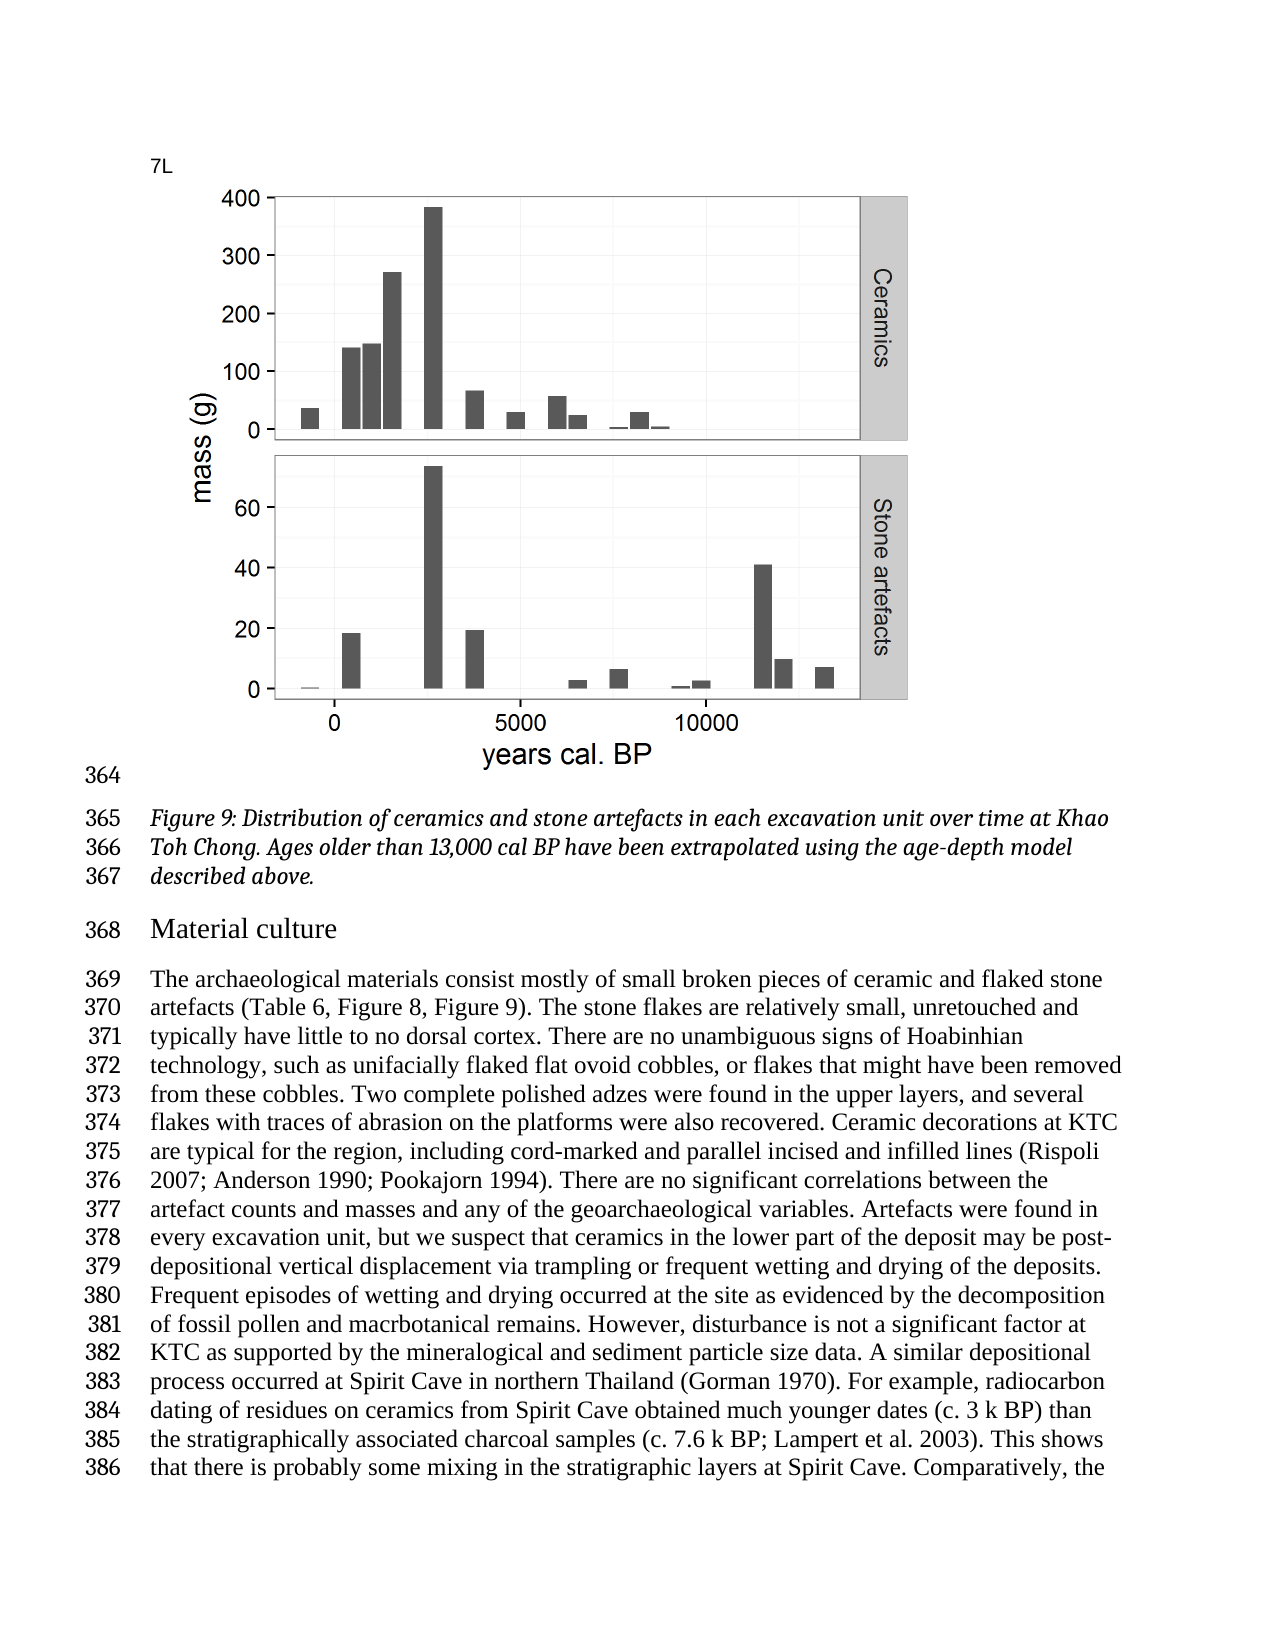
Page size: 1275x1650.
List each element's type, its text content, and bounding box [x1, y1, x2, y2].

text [150, 964, 1125, 1481]
table_cell 7L [139, 150, 1275, 181]
subtitle Material culture [150, 911, 1125, 945]
picture [168, 181, 922, 784]
text Figure 9: Distribution of ceramics and stone artefacts in each excavation unit over time at Khao Toh Chong. Ages older than 13,000 cal BP have been extrapolated using the age-depth model described above. [150, 804, 1125, 891]
